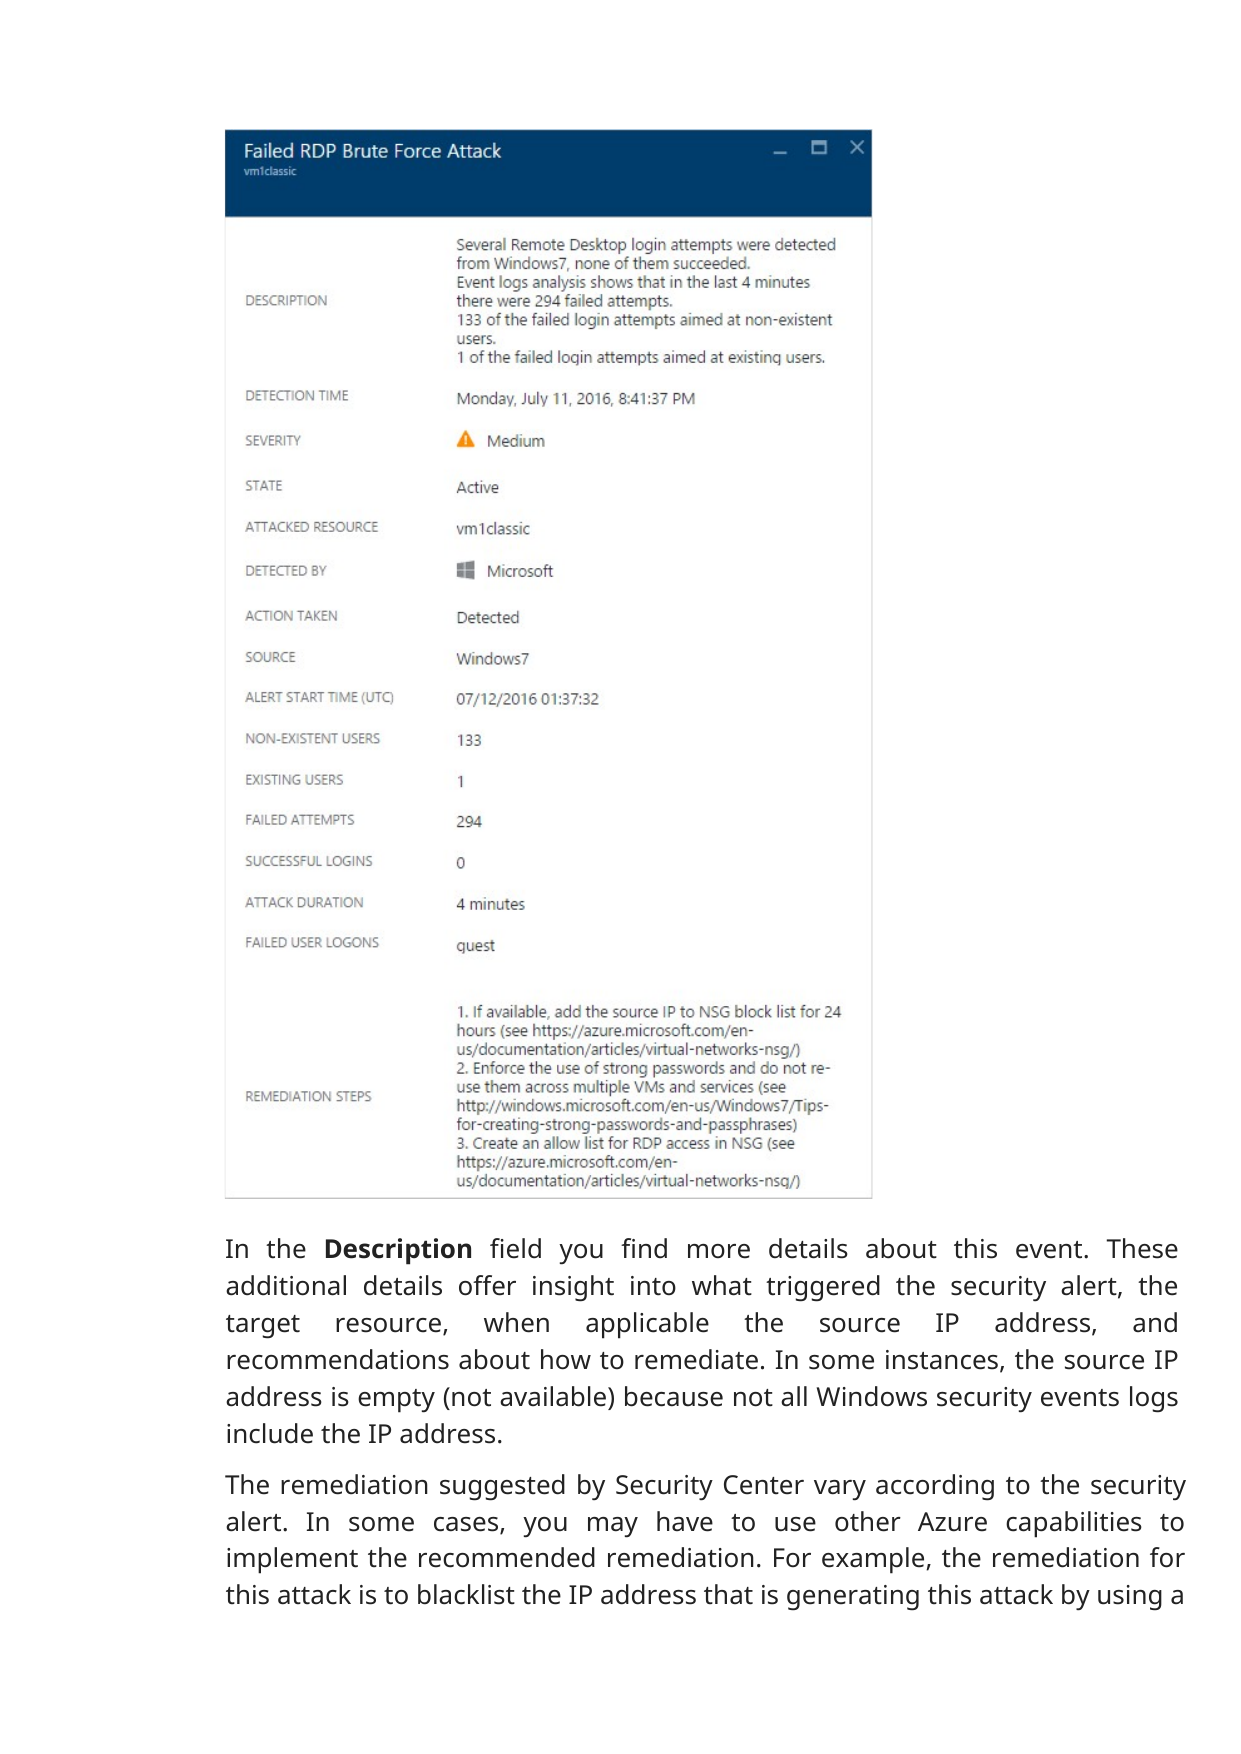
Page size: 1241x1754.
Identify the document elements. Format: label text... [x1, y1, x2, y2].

picture [224, 129, 873, 1199]
text In the Description field you find more details about this event. These additional details offer insight into what triggered the security alert, the target resource, when applicable the source IP address, and recommendations about how to remediate. In some instances, the source IP address is empty (not available) because not all Windows security events logs include the IP address. [225, 1231, 1180, 1451]
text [225, 1466, 1187, 1612]
